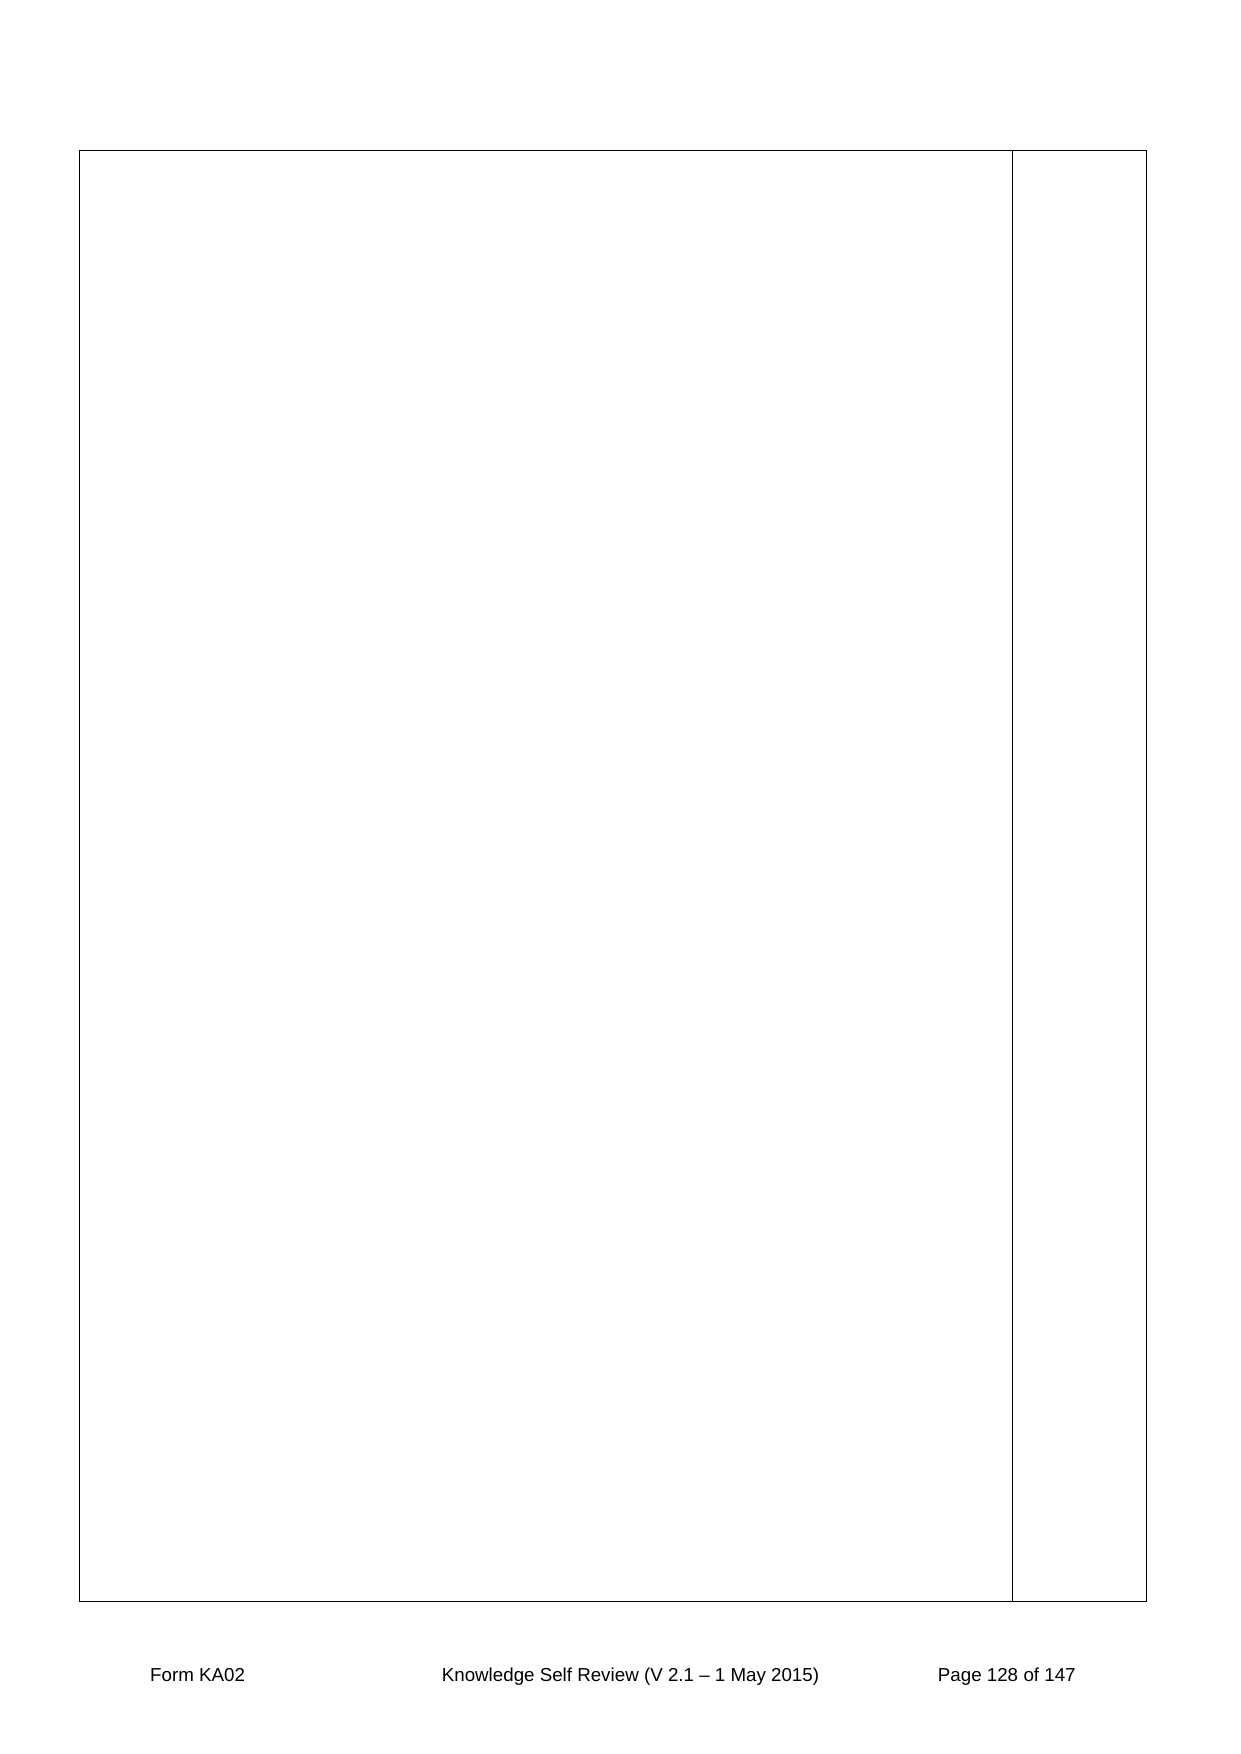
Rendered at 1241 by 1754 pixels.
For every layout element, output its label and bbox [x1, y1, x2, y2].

table_cell [1013, 151, 1146, 1601]
table_cell [80, 151, 1012, 1601]
